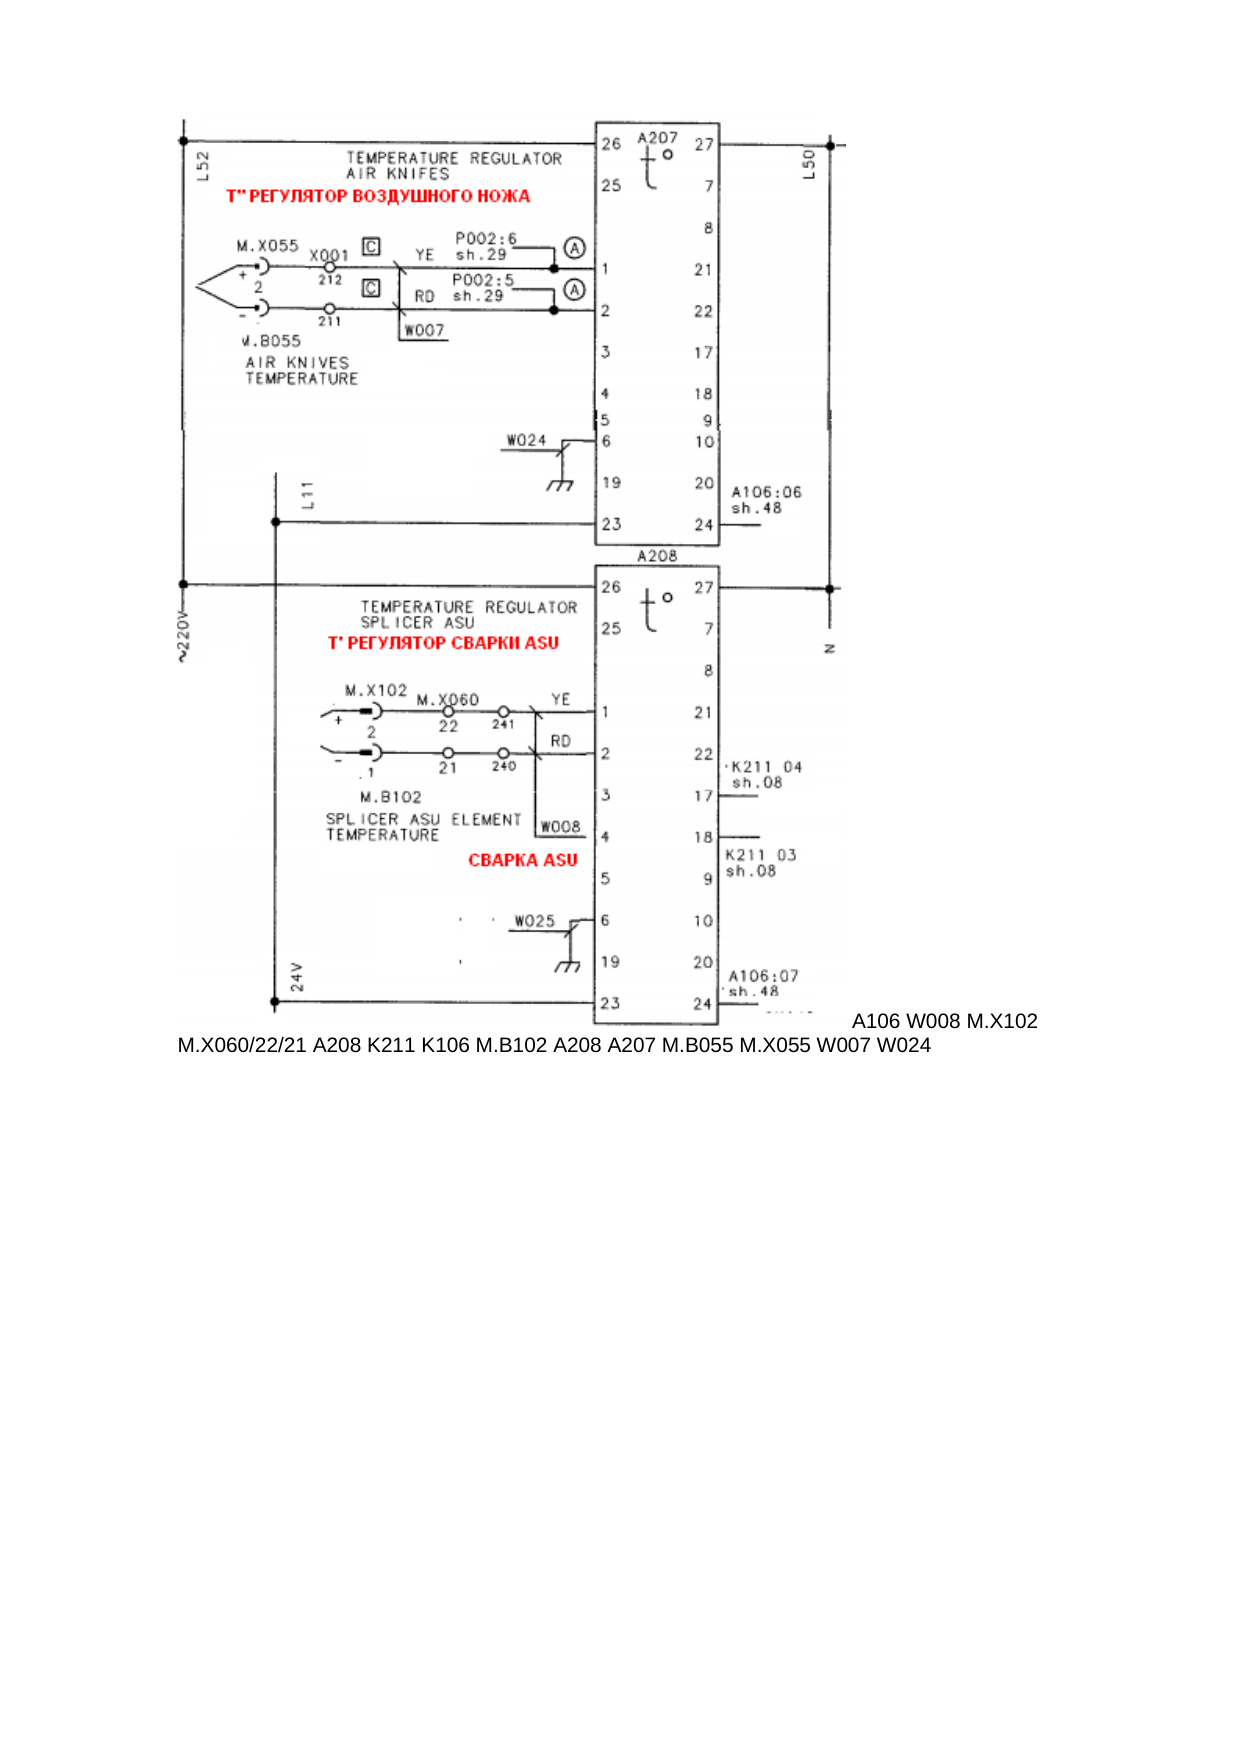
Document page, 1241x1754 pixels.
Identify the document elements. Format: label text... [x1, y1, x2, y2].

picture [177, 118, 846, 1029]
